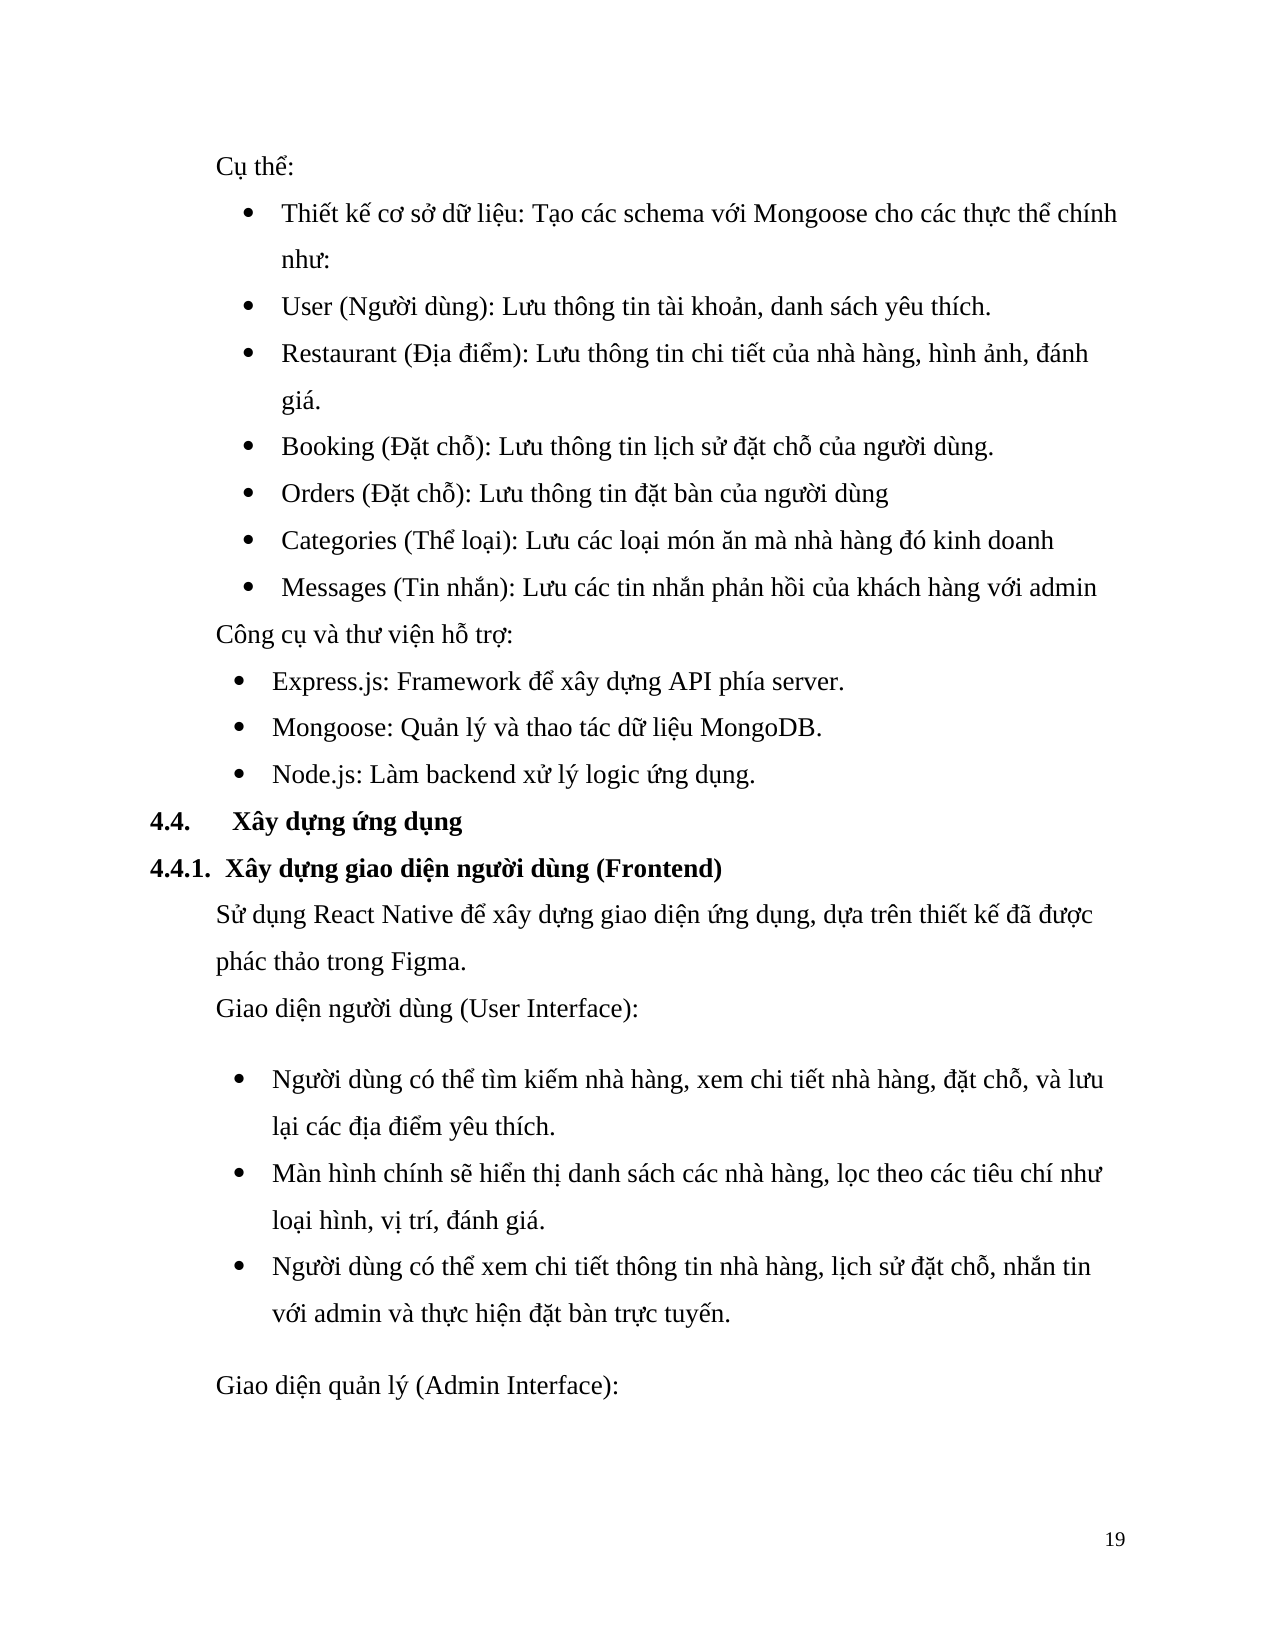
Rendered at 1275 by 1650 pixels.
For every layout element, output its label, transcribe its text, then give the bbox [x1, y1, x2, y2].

list Messages (Tin nhắn): Lưu các tin nhắn phản hồi của khách hàng với admin [244, 571, 1125, 602]
list Orders (Đặt chỗ): Lưu thông tin đặt bàn của người dùng [244, 477, 1125, 508]
text Giao diện quản lý (Admin Interface): [216, 1369, 1125, 1400]
list Restaurant (Địa điểm): Lưu thông tin chi tiết của nhà hàng, hình ảnh, đánh giá. [244, 337, 1125, 415]
list Người dùng có thể xem chi tiết thông tin nhà hàng, lịch sử đặt chỗ, nhắn tin với admin và thực hiện đặt bàn trực tuyến. [234, 1250, 1125, 1328]
list Xây dựng ứng dụng [150, 805, 1125, 836]
list Mongoose: Quản lý và thao tác dữ liệu MongoDB. [234, 711, 1125, 743]
text Sử dụng React Native để xây dựng giao diện ứng dụng, dựa trên thiết kế đã được phác thảo trong Figma. [216, 898, 1125, 976]
list Người dùng có thể tìm kiếm nhà hàng, xem chi tiết nhà hàng, đặt chỗ, và lưu lại các địa điểm yêu thích. [234, 1063, 1125, 1141]
list Node.js: Làm backend xử lý logic ứng dụng. [234, 758, 1125, 789]
text Giao diện người dùng (User Interface): [216, 992, 1125, 1023]
list Thiết kế cơ sở dữ liệu: Tạo các schema với Mongoose cho các thực thể chính như: [244, 197, 1125, 274]
text Công cụ và thư viện hỗ trợ: [216, 618, 1125, 649]
list Express.js: Framework để xây dựng API phía server. [234, 664, 1125, 696]
list Màn hình chính sẽ hiển thị danh sách các nhà hàng, lọc theo các tiêu chí như loại hình, vị trí, đánh giá. [234, 1157, 1125, 1235]
list Categories (Thể loại): Lưu các loại món ăn mà nhà hàng đó kinh doanh [244, 524, 1125, 555]
list User (Người dùng): Lưu thông tin tài khoản, danh sách yêu thích. [244, 290, 1125, 321]
list Booking (Đặt chỗ): Lưu thông tin lịch sử đặt chỗ của người dùng. [244, 430, 1125, 462]
text Cụ thể: [216, 150, 1125, 181]
list Xây dựng giao diện người dùng (Frontend) [150, 852, 1125, 883]
